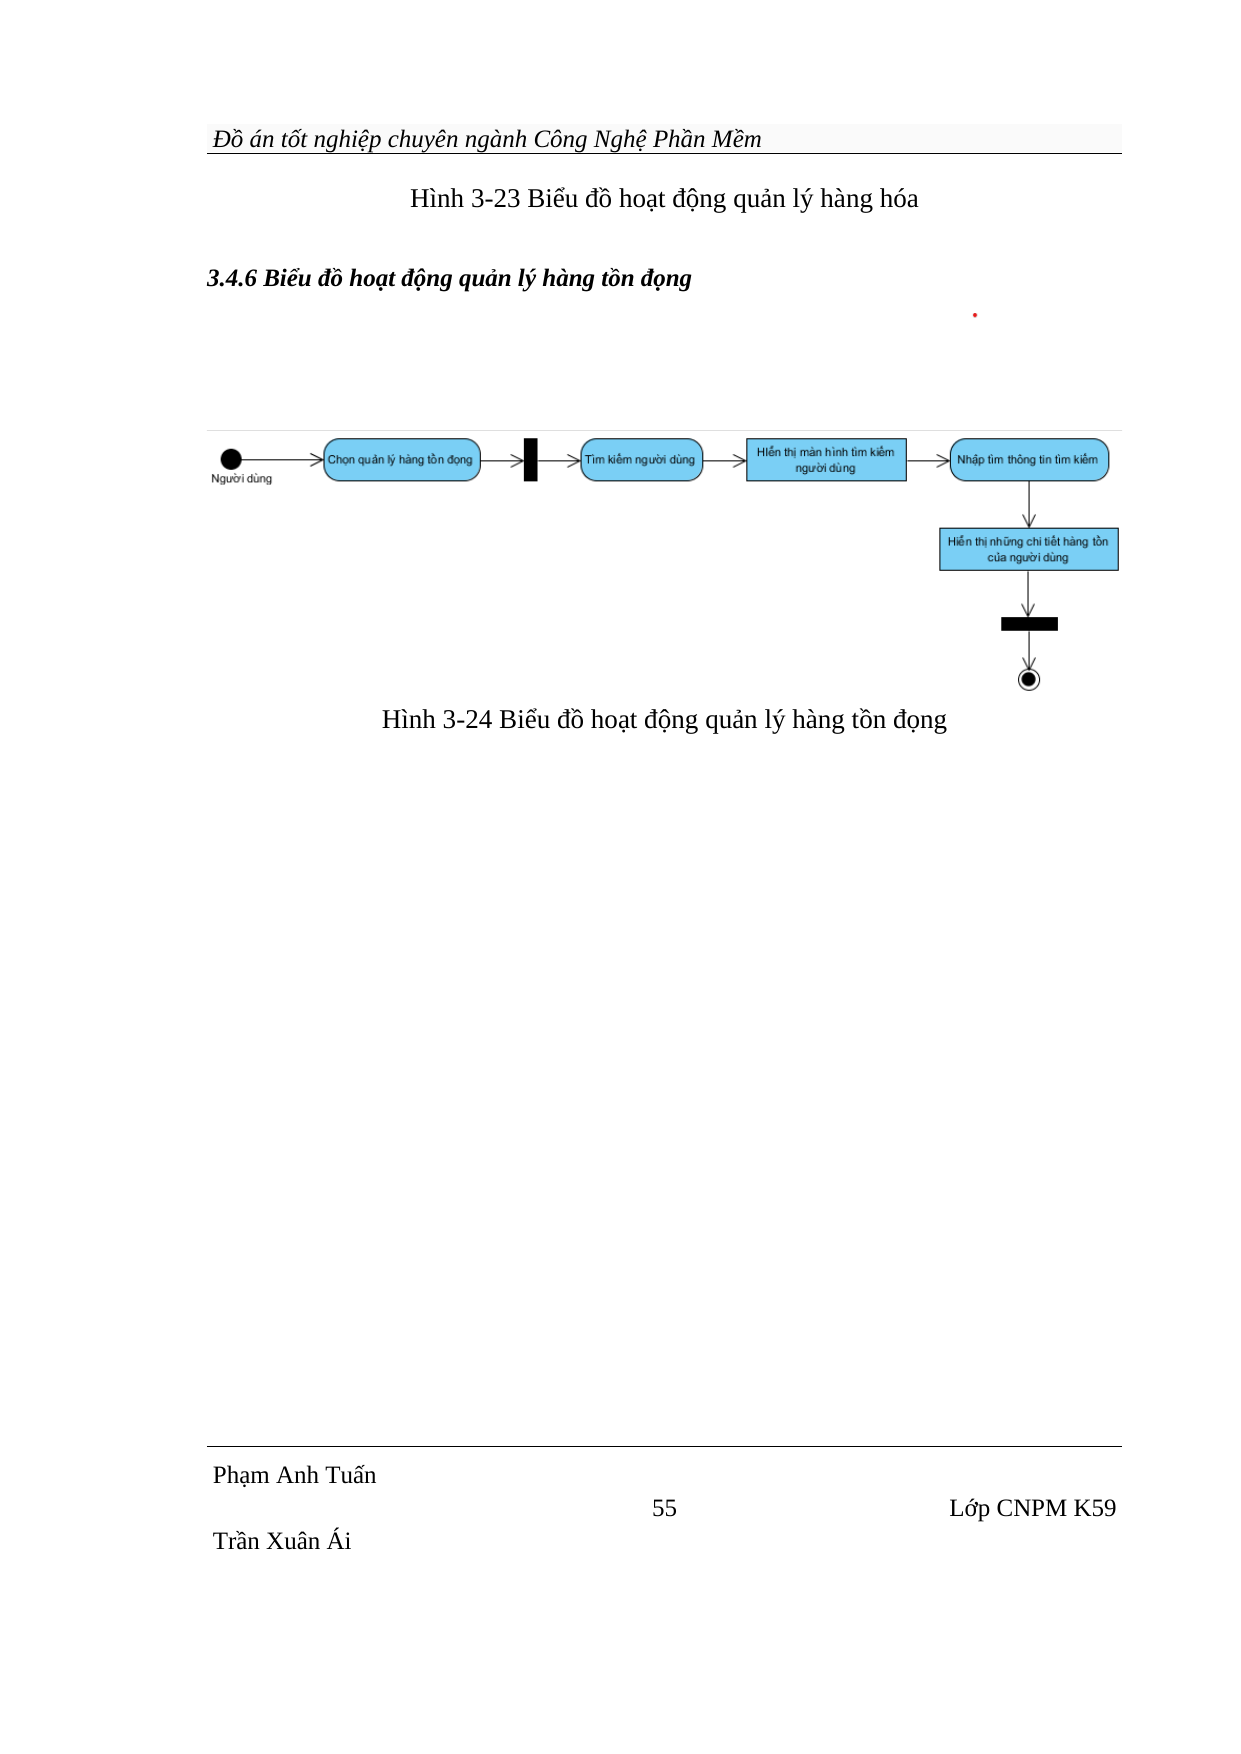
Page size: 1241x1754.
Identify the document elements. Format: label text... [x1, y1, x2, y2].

text Hình - Biểu đồ hoạt động quản lý hàng tồn đọng [207, 703, 1122, 734]
subtitle Biểu đồ hoạt động quản lý hàng tồn đọng [207, 263, 1122, 292]
text Hình - Biểu đồ hoạt động quản lý hàng hóa [207, 182, 1122, 213]
picture [206, 312, 1123, 695]
